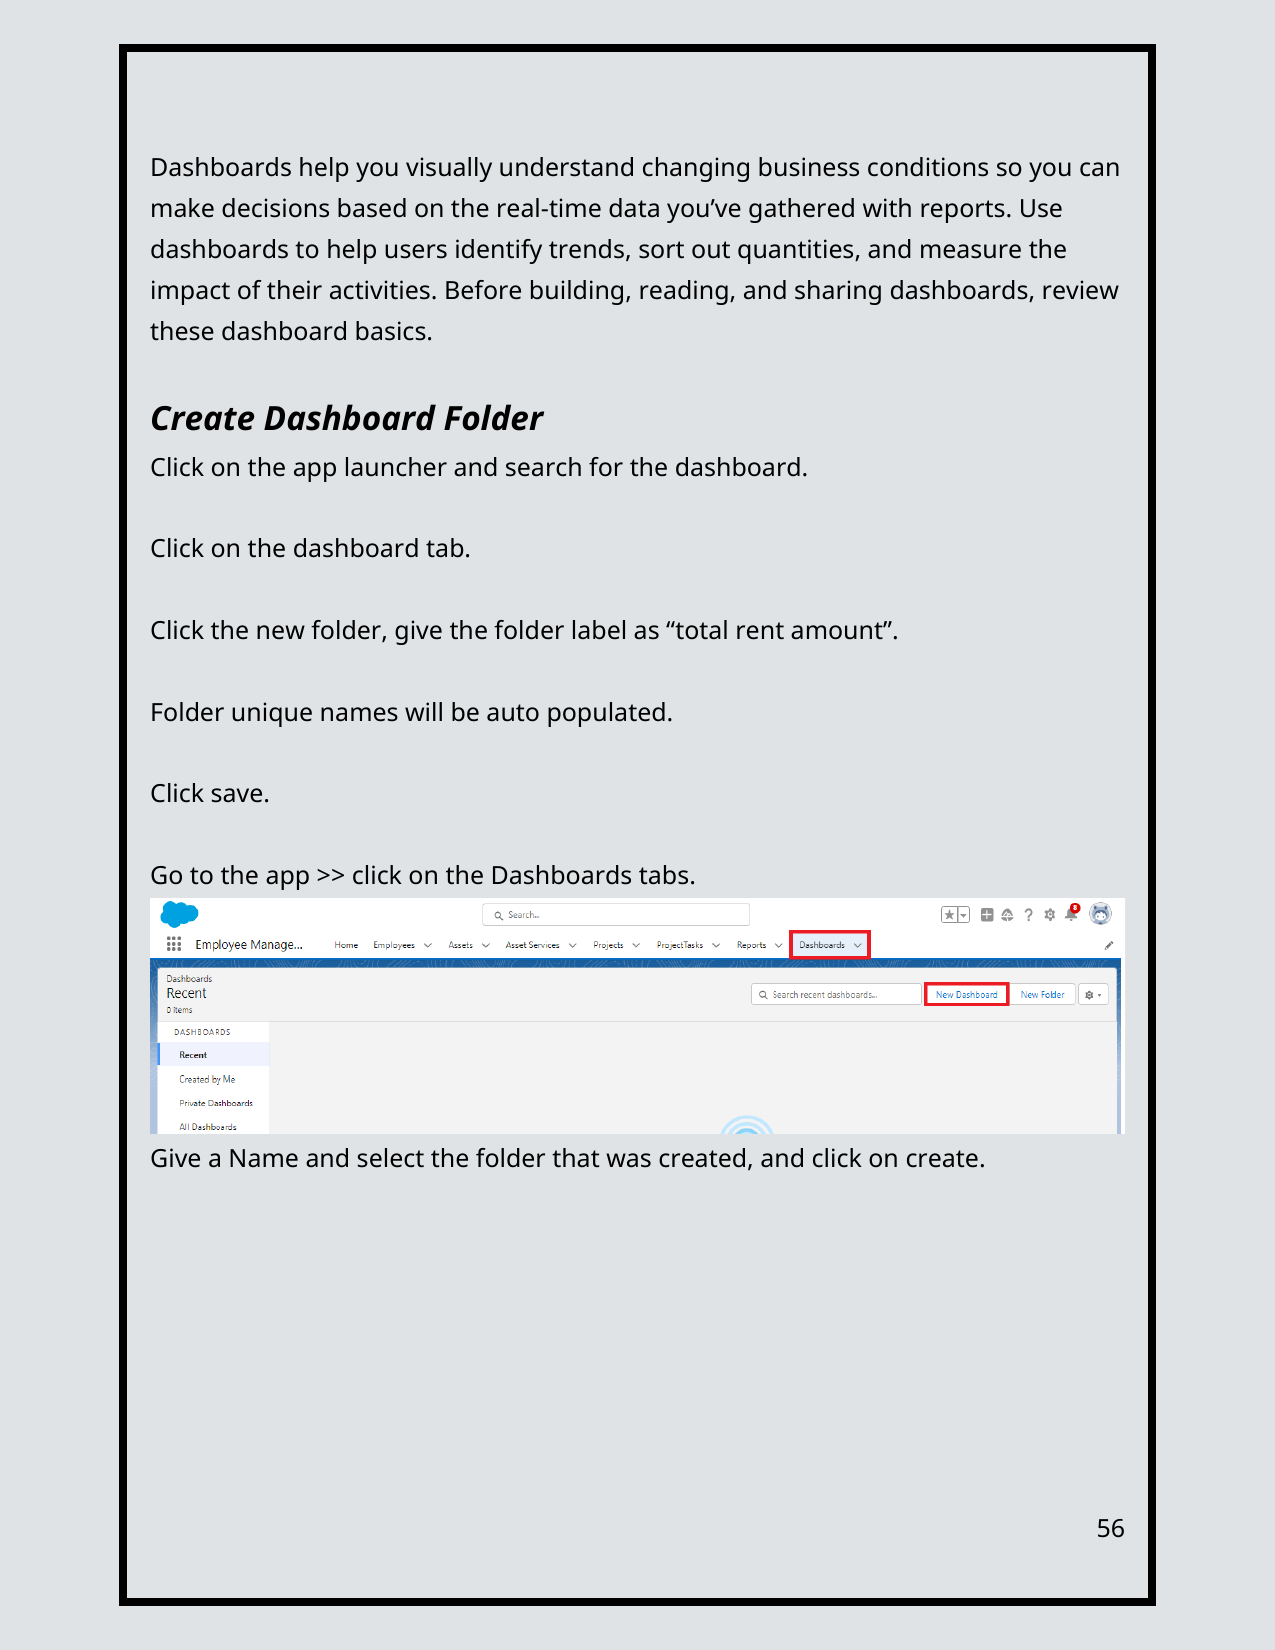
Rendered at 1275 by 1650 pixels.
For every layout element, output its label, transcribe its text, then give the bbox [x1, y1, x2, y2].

picture [150, 898, 1125, 1134]
text Click the new folder, give the folder label as “total rent amount”. [150, 613, 1125, 647]
text Give a Name and select the folder that was created, and click on create. [150, 1141, 1125, 1174]
text Create Dashboard Folder [150, 395, 1125, 440]
text Dashboards help you visually understand changing business conditions so you can make decisions based on the real-time data you’ve gathered with reports. Use dashboards to help users identify trends, sort out quantities, and measure the impact of their activities. Before building, reading, and sharing dashboards, review these dashboard basics. [150, 150, 1125, 347]
text Go to the app >> click on the Dashboards tabs. [150, 858, 1125, 892]
text Folder unique names will be auto populated. [150, 694, 1125, 728]
text Click on the app launcher and search for the dashboard. [150, 449, 1125, 483]
text Click save. [150, 776, 1125, 810]
text Click on the dashboard tab. [150, 531, 1125, 565]
